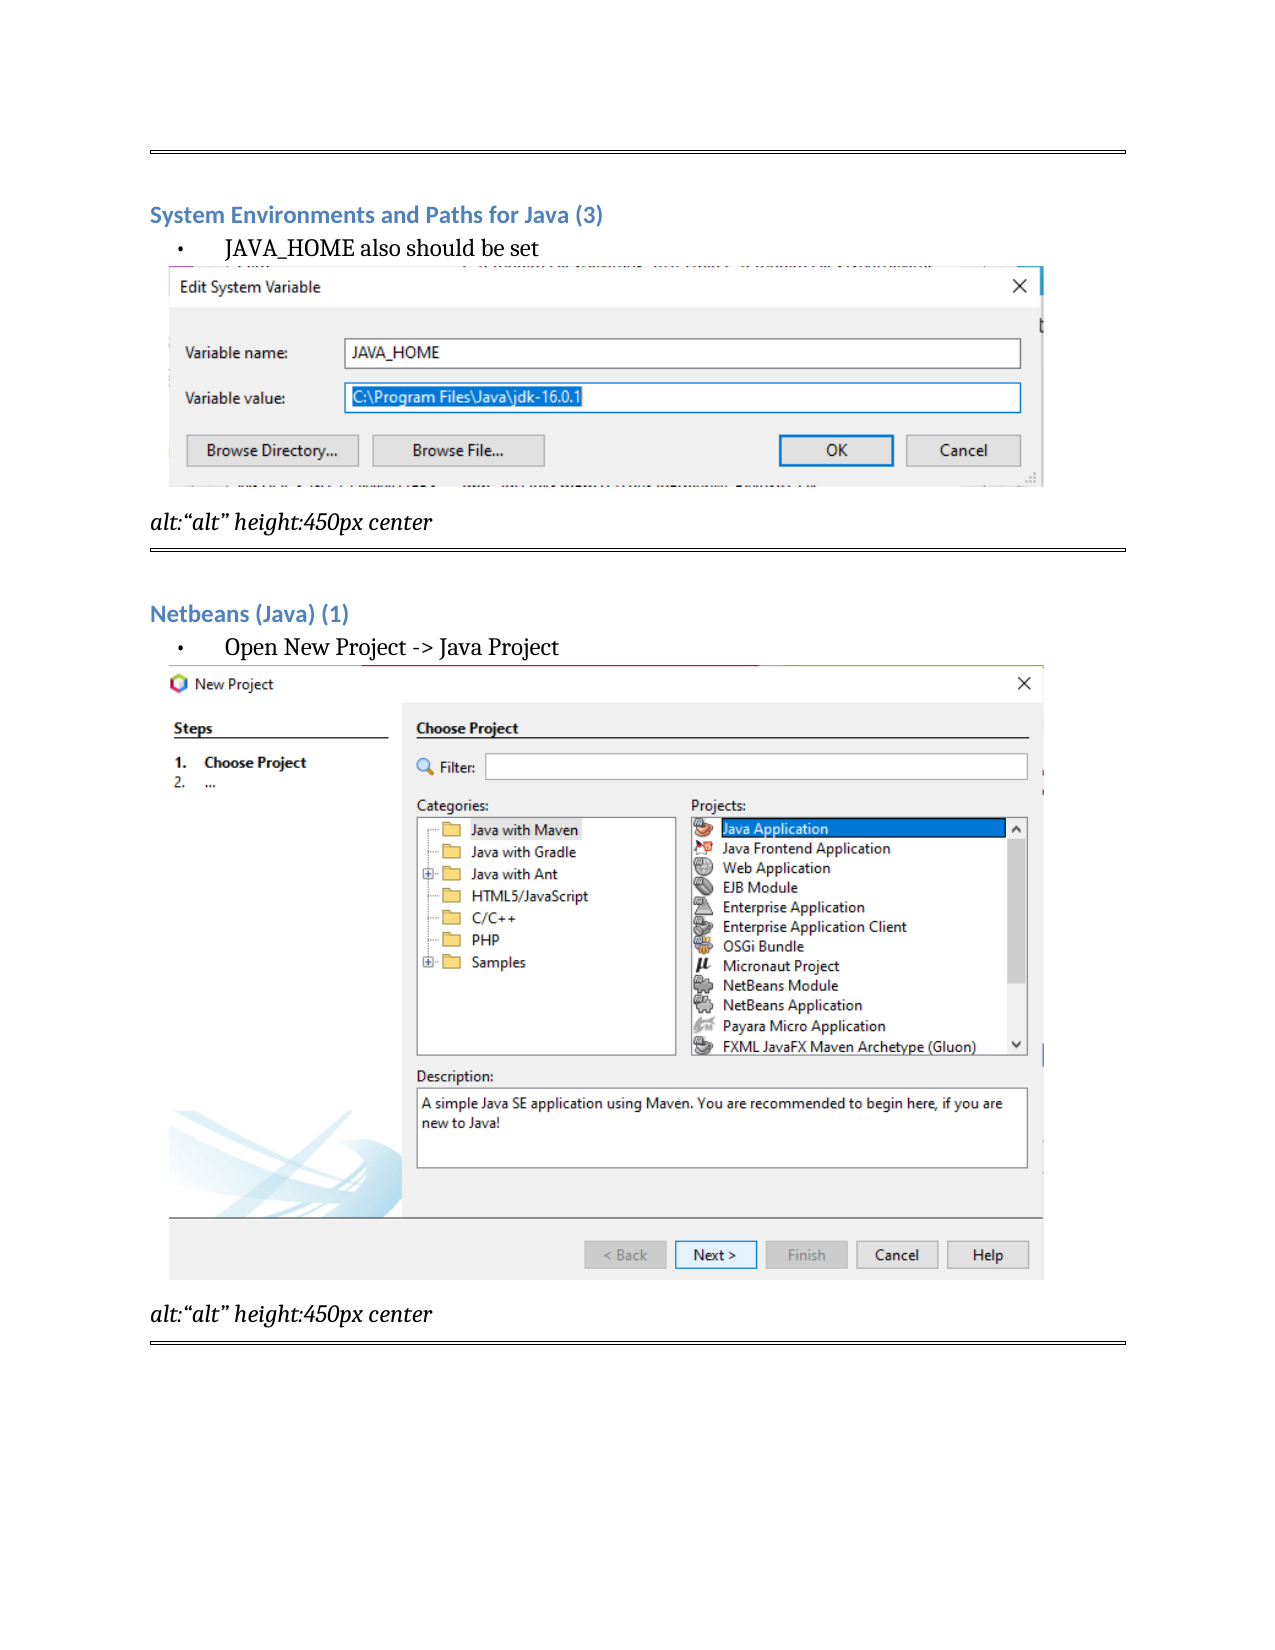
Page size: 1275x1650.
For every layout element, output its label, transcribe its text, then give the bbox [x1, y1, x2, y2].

text alt:“alt” height:450px center [150, 1300, 1125, 1329]
subtitle System Environments and Paths for Java (3) [150, 199, 1125, 230]
text alt:“alt” height:450px center [150, 508, 1125, 536]
list Open New Project -> Java Project [175, 633, 1125, 661]
picture [168, 665, 1044, 1280]
subtitle Netbeans (Java) (1) [150, 598, 1125, 629]
picture [168, 266, 1044, 487]
list JAVA_HOME also should be set [175, 234, 1125, 263]
